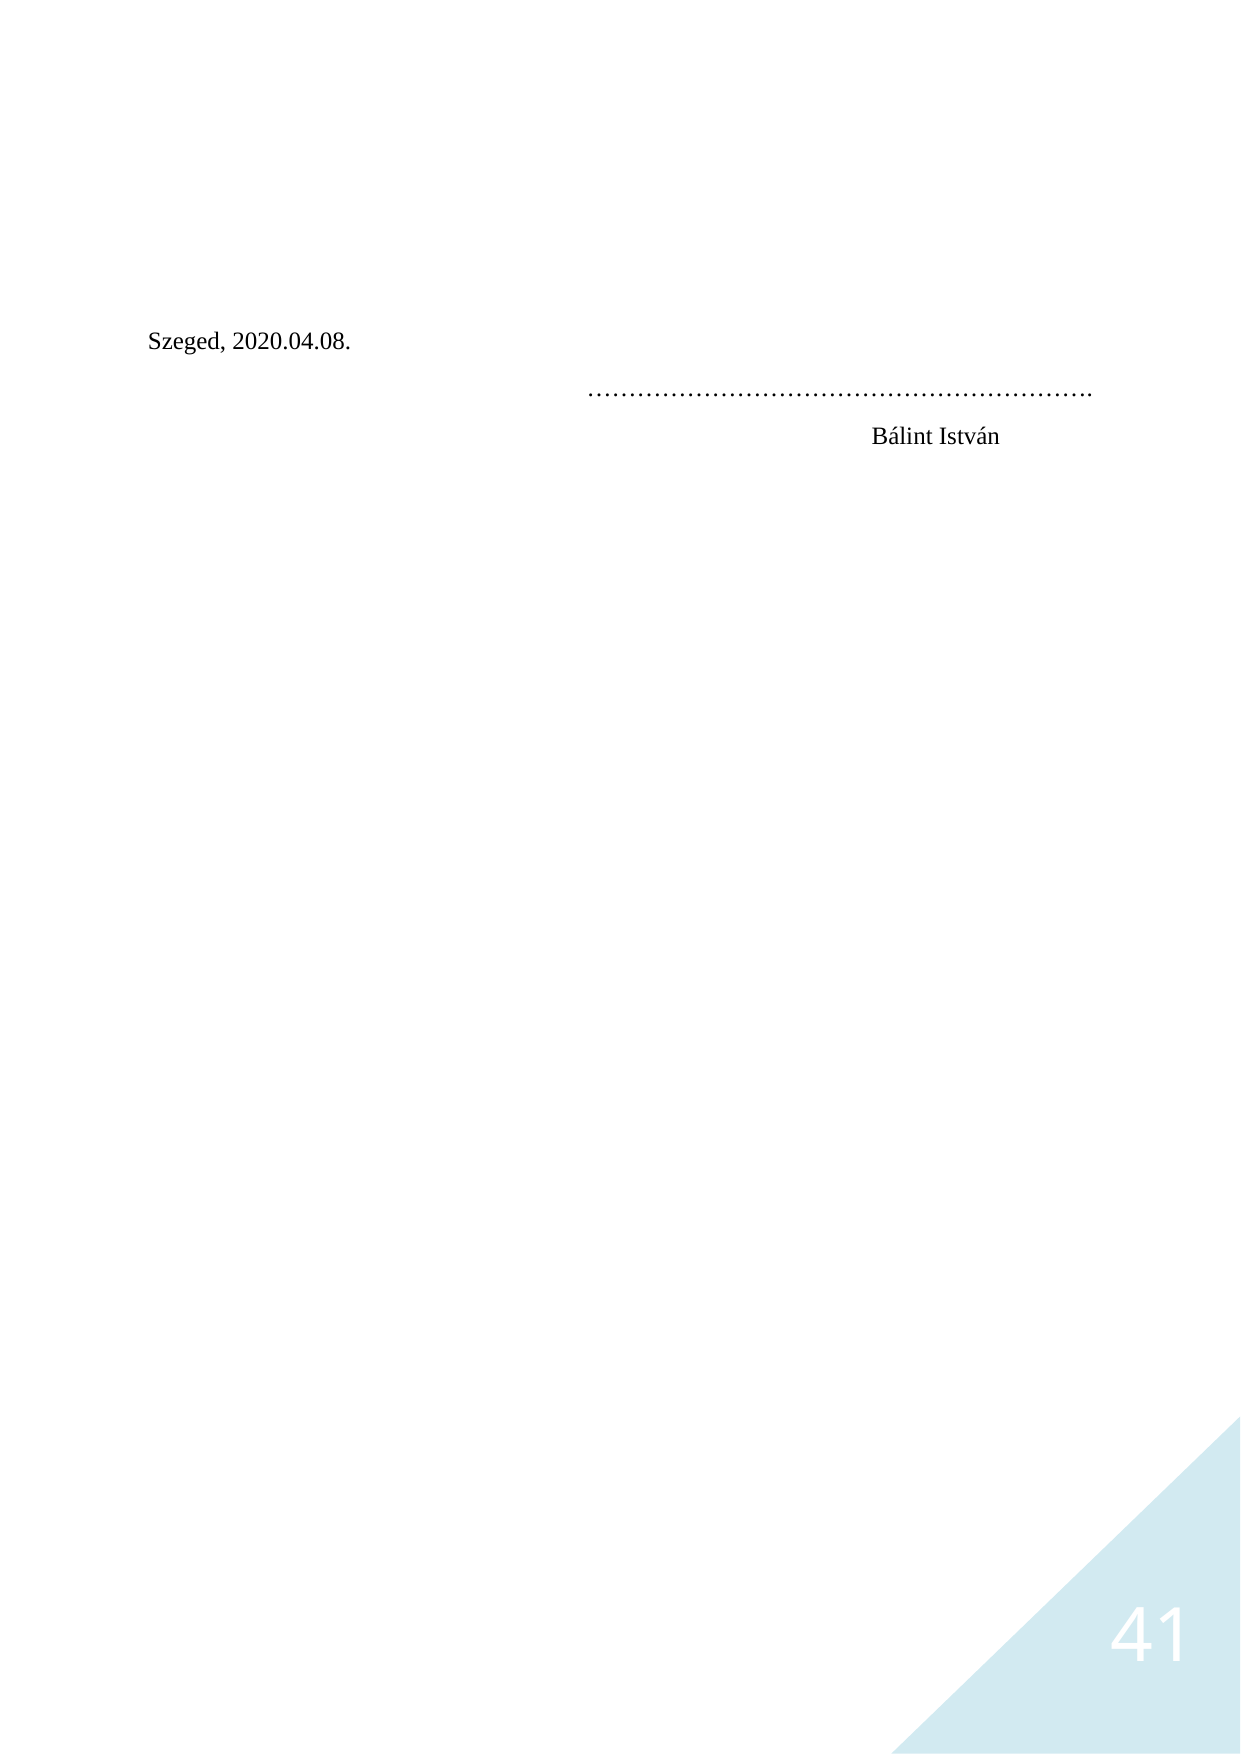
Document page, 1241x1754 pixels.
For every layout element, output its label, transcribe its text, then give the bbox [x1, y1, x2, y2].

text Bálint István [148, 421, 1092, 450]
text ……………………………………………………. [148, 373, 1092, 402]
text Szeged, 2020.04.08. [148, 326, 1092, 354]
